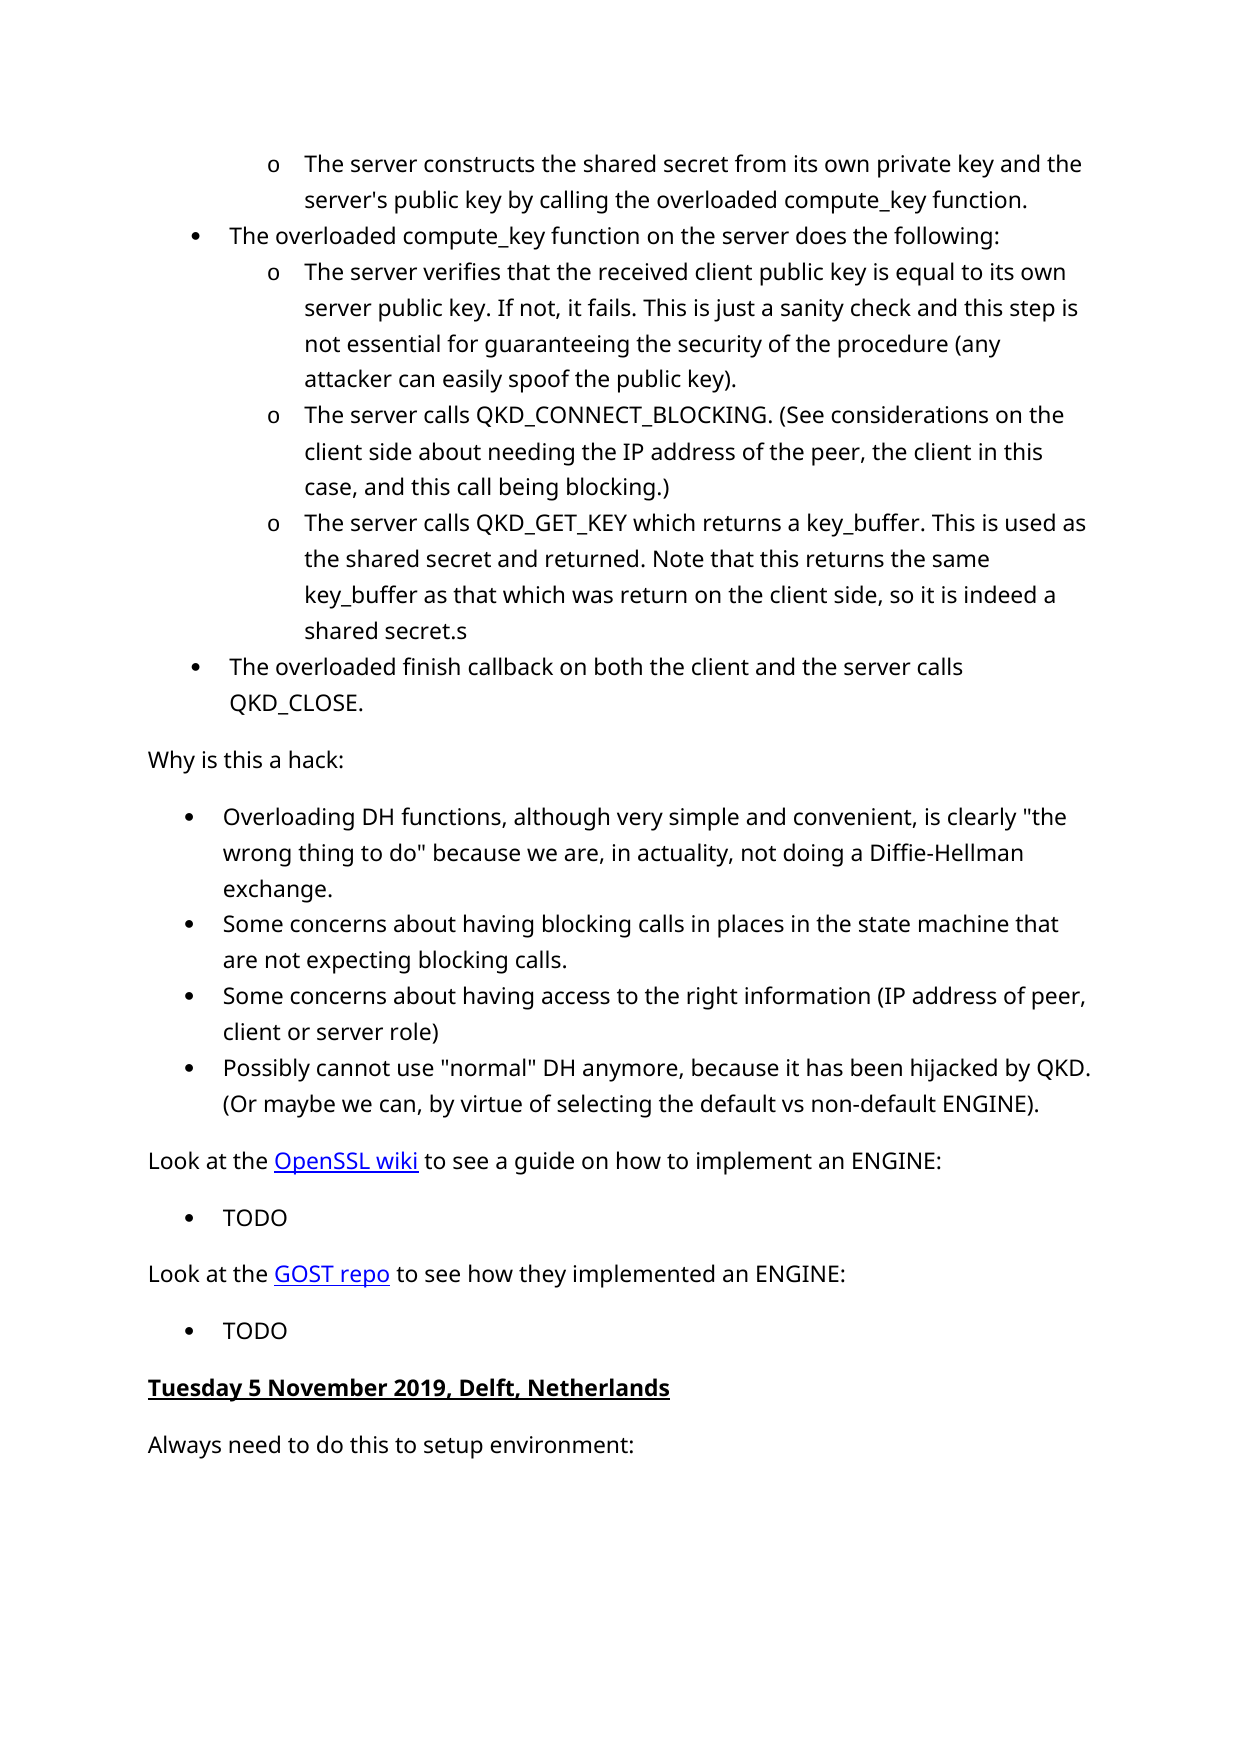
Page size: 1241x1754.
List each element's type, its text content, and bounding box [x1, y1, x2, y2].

text Look at the GOST repo to see how they implemented an ENGINE: [148, 1258, 1093, 1290]
text Look at the OpenSSL wiki to see a guide on how to implement an ENGINE: [148, 1145, 1093, 1176]
list Possibly cannot use "normal" DH anymore, because it has been hijacked by QKD. (Or maybe we can, by virtue of selecting the default vs non-default ENGINE). [185, 1052, 1093, 1119]
list The server constructs the shared secret from its own private key and the server's public key by calling the overloaded compute_key function. [267, 148, 1093, 215]
list The server verifies that the received client public key is equal to its own server public key. If not, it fails. This is just a sanity check and this step is not essential for guaranteeing the security of the procedure (any attacker can easily spoof the public key). [267, 256, 1093, 395]
list The overloaded compute_key function on the server does the following: [192, 219, 1093, 251]
list The server calls QKD_CONNECT_BLOCKING. (See considerations on the client side about needing the IP address of the peer, the client in this case, and this call being blocking.) [267, 399, 1093, 503]
list The server calls QKD_GET_KEY which returns a key_buffer. This is used as the shared secret and returned. Note that this returns the same key_buffer as that which was return on the client side, so it is indeed a shared secret.s [267, 507, 1093, 646]
list Some concerns about having blocking calls in places in the state machine that are not expecting blocking calls. [185, 908, 1093, 976]
list The overloaded finish callback on both the client and the server calls QKD_CLOSE. [192, 651, 1093, 718]
list TODO [185, 1202, 1093, 1233]
list Overloading DH functions, although very simple and convenient, is clearly "the wrong thing to do" because we are, in actuality, not doing a Diffie-Hellman exchange. [185, 801, 1093, 904]
text Tuesday 5 November 2019, Delft, Netherlands [148, 1372, 1093, 1403]
text Always need to do this to setup environment: [148, 1429, 1093, 1460]
list TODO [185, 1315, 1093, 1346]
list Some concerns about having access to the right information (IP address of peer, client or server role) [185, 980, 1093, 1047]
text Why is this a hack: [148, 744, 1093, 775]
